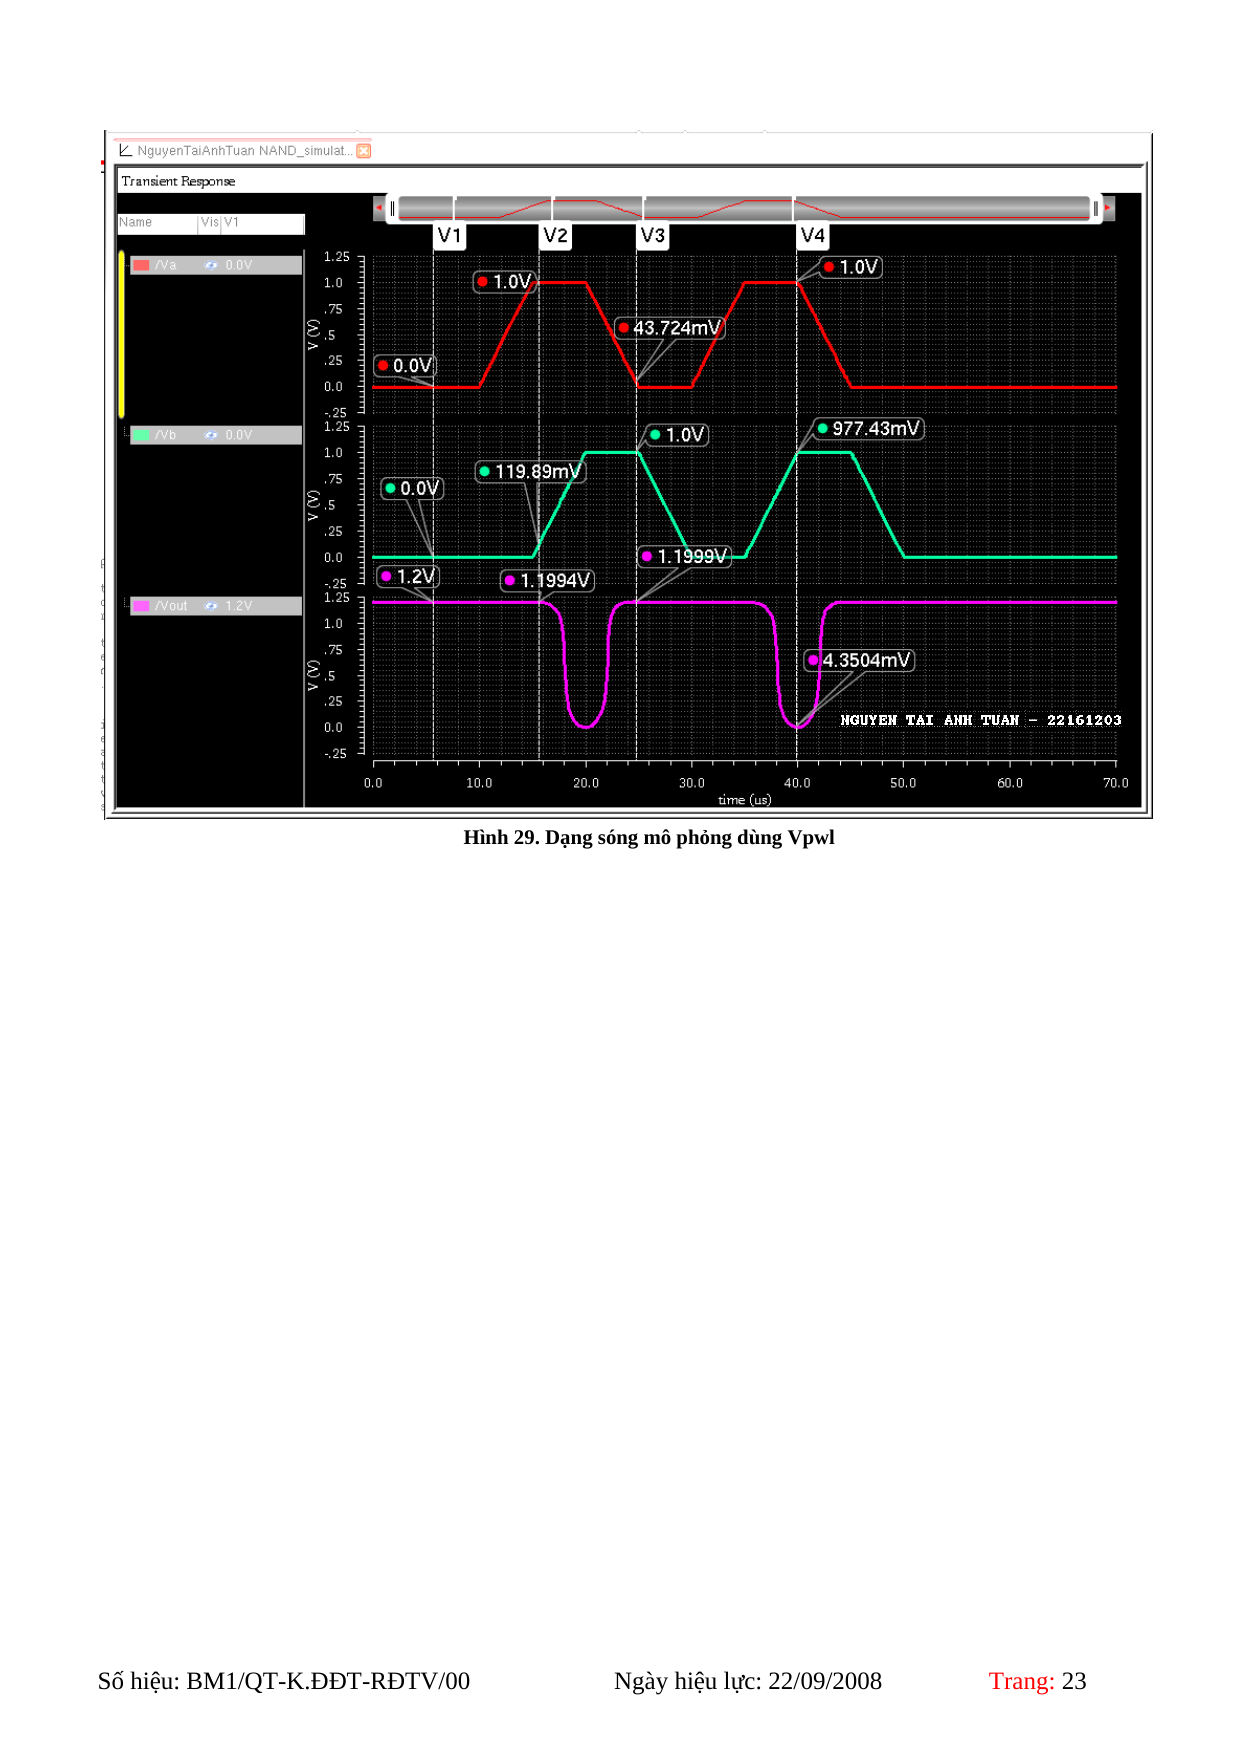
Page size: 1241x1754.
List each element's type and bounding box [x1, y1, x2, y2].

picture [101, 130, 1153, 820]
table_header [98, 118, 1153, 878]
